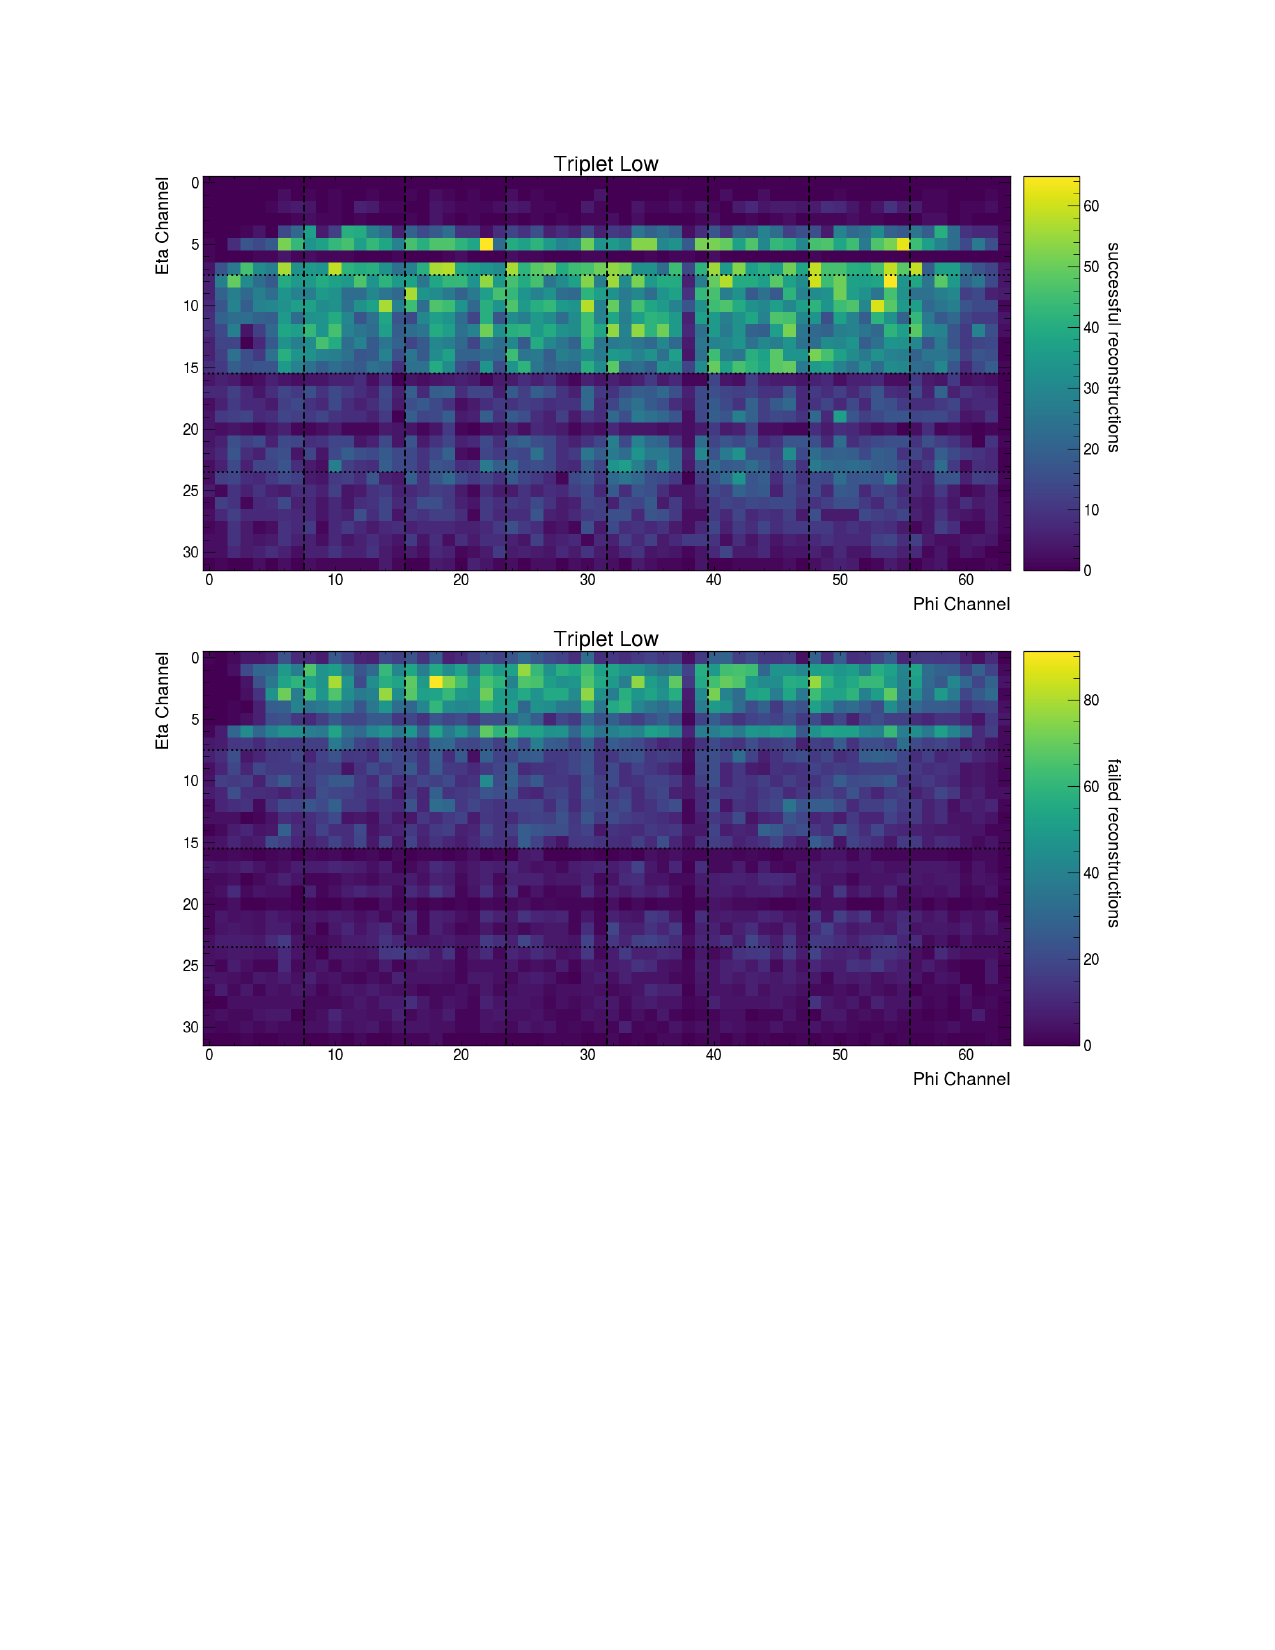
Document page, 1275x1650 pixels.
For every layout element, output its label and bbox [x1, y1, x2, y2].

picture [150, 625, 1125, 1095]
picture [150, 150, 1125, 620]
